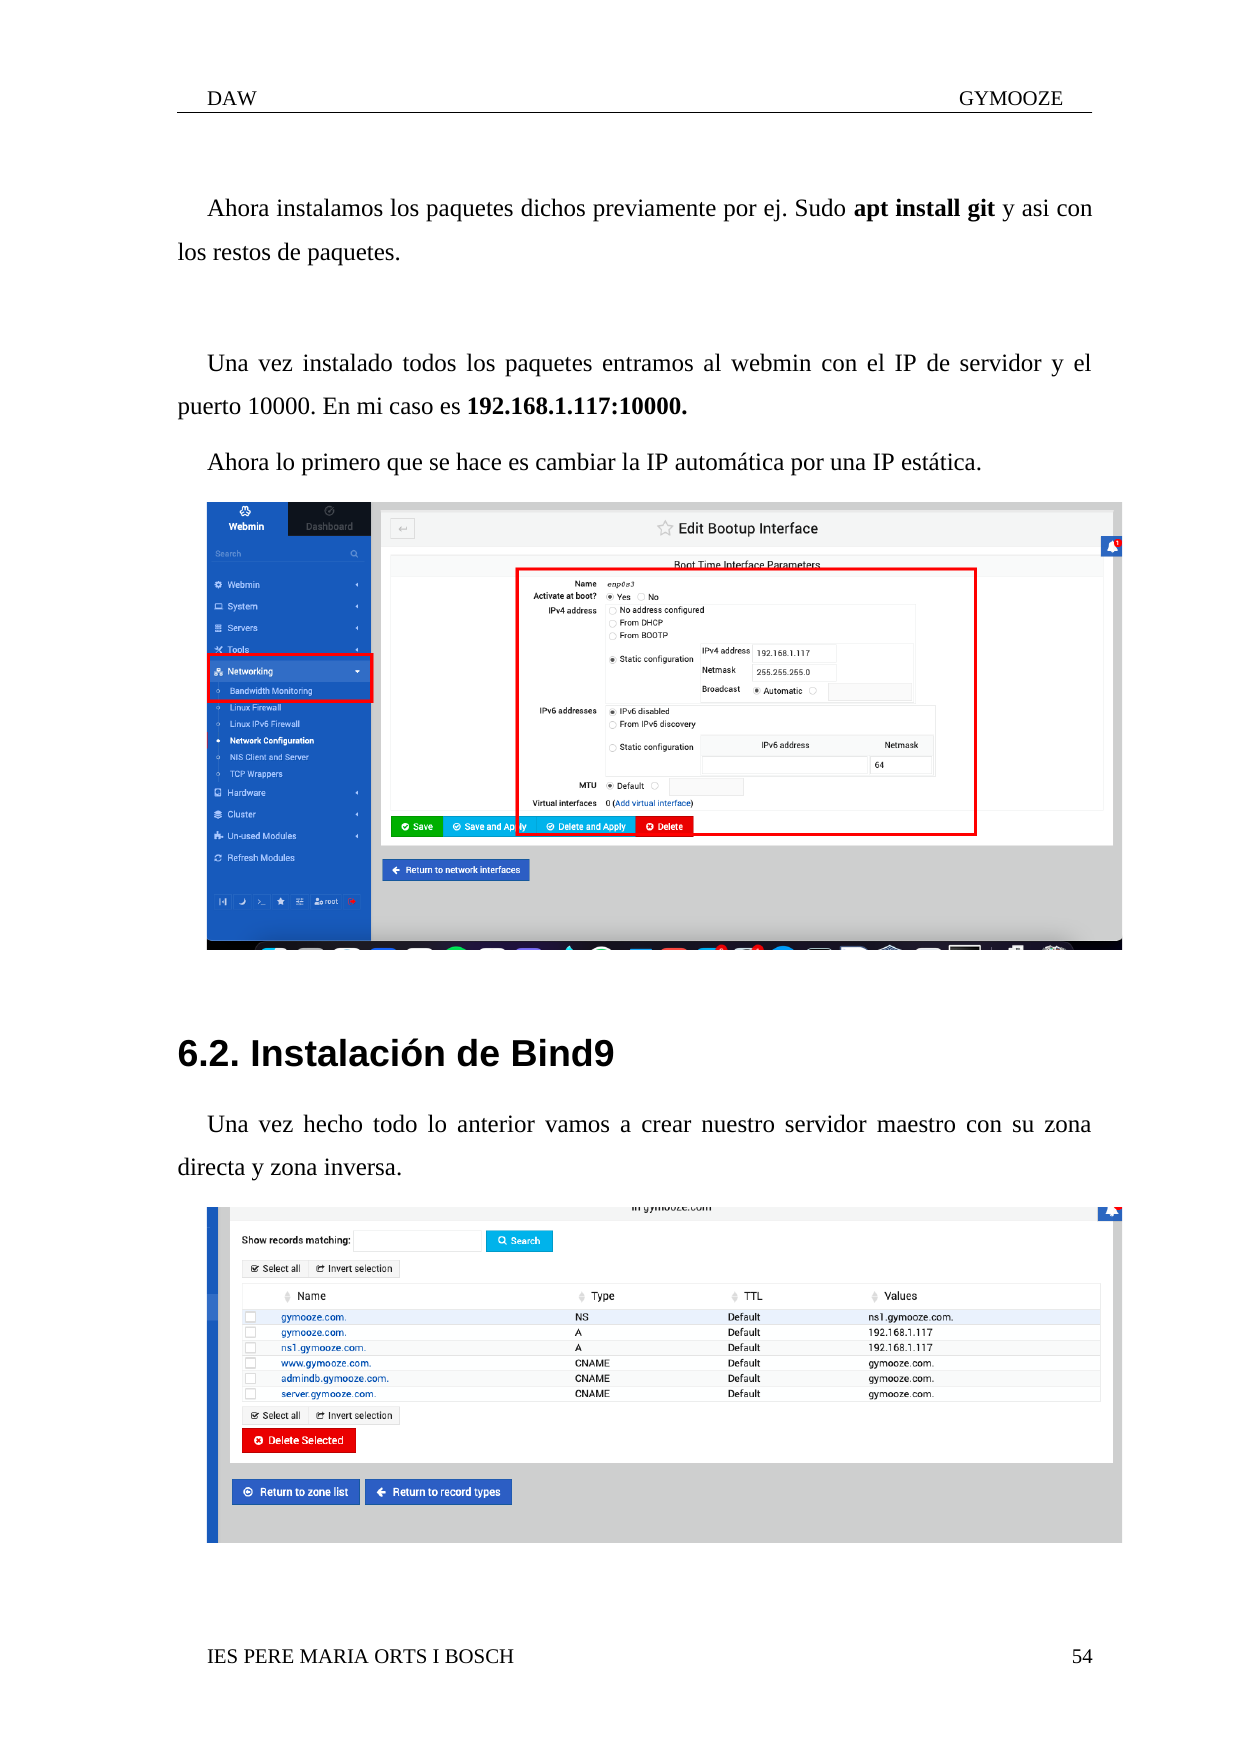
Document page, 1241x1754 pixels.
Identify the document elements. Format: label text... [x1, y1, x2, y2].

text Ahora lo primero que se hace es cambiar la IP automática por una IP estática. [177, 447, 1092, 475]
text Una vez hecho todo lo anterior vamos a crear nuestro servidor maestro con su zona directa y zona inversa. [177, 1109, 1092, 1181]
text Ahora instalamos los paquetes dichos previamente por ej. Sudo apt install git y asi con los restos de paquetes. [177, 193, 1092, 265]
picture [206, 1207, 1123, 1543]
picture [206, 502, 1123, 950]
text Instalación de Bind9 [177, 1032, 1092, 1075]
text Una vez instalado todos los paquetes entramos al webmin con el IP de servidor y el puerto 10000. En mi caso es 192.168.1.117:10000. [177, 348, 1092, 420]
